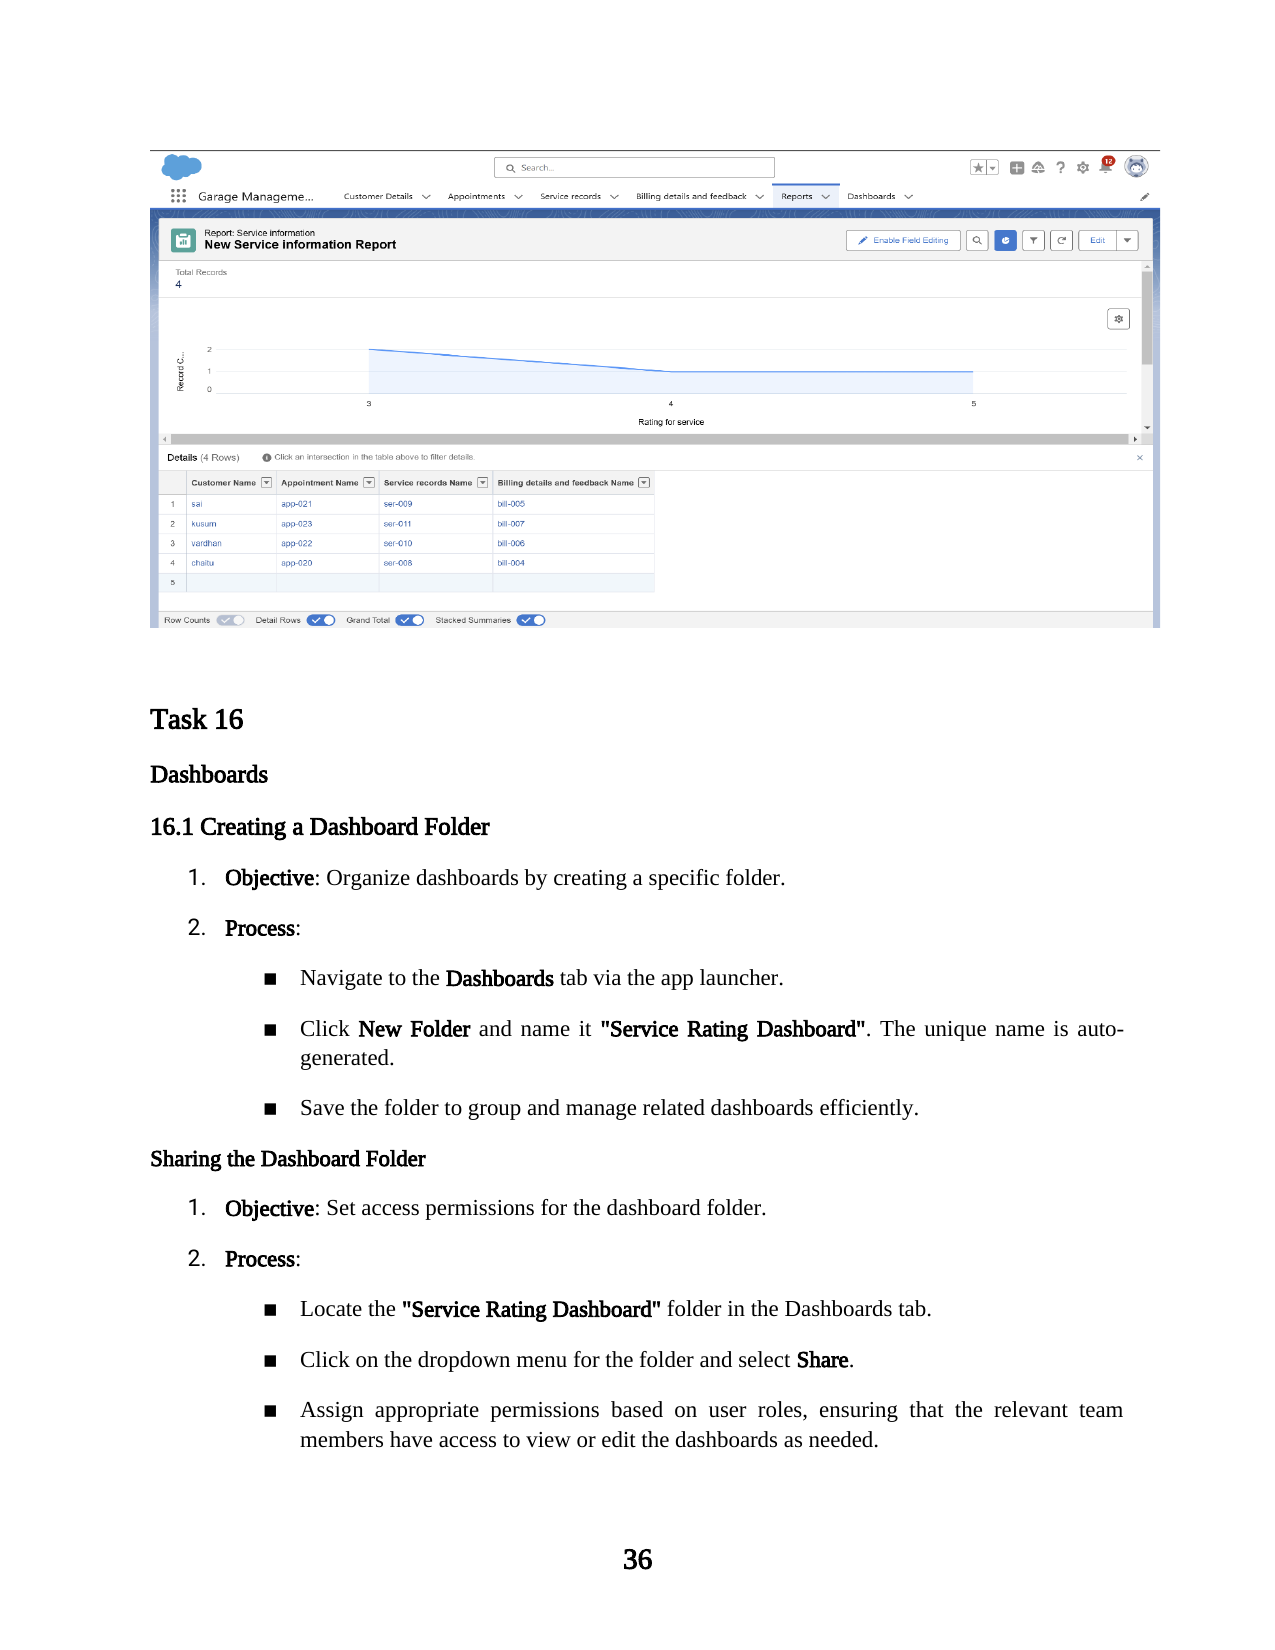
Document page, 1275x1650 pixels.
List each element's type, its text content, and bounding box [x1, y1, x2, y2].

list Click New Folder and name it "Service Rating Dashboard". The unique name is auto-generated. [262, 1015, 1125, 1071]
text Task 16 [150, 701, 1125, 735]
list Objective: Set access permissions for the dashboard folder. [187, 1194, 1125, 1221]
text Dashboards [150, 759, 1125, 788]
list Save the folder to group and manage related dashboards efficiently. [262, 1094, 1125, 1121]
text 16.1 Creating a Dashboard Folder [150, 811, 1125, 840]
list Process: [187, 914, 1125, 941]
list Locate the "Service Rating Dashboard" folder in the Dashboards tab. [262, 1295, 1125, 1322]
list Process: [187, 1245, 1125, 1272]
text Sharing the Dashboard Folder [150, 1145, 1125, 1171]
list Objective: Organize dashboards by creating a specific folder. [187, 864, 1125, 891]
picture [150, 150, 1160, 628]
list Assign appropriate permissions based on user roles, ensuring that the relevant team members have access to view or edit the dashboards as needed. [262, 1396, 1125, 1452]
list Click on the dropdown menu for the folder and select Share. [262, 1346, 1125, 1373]
list Navigate to the Dashboards tab via the app launcher. [262, 964, 1125, 991]
